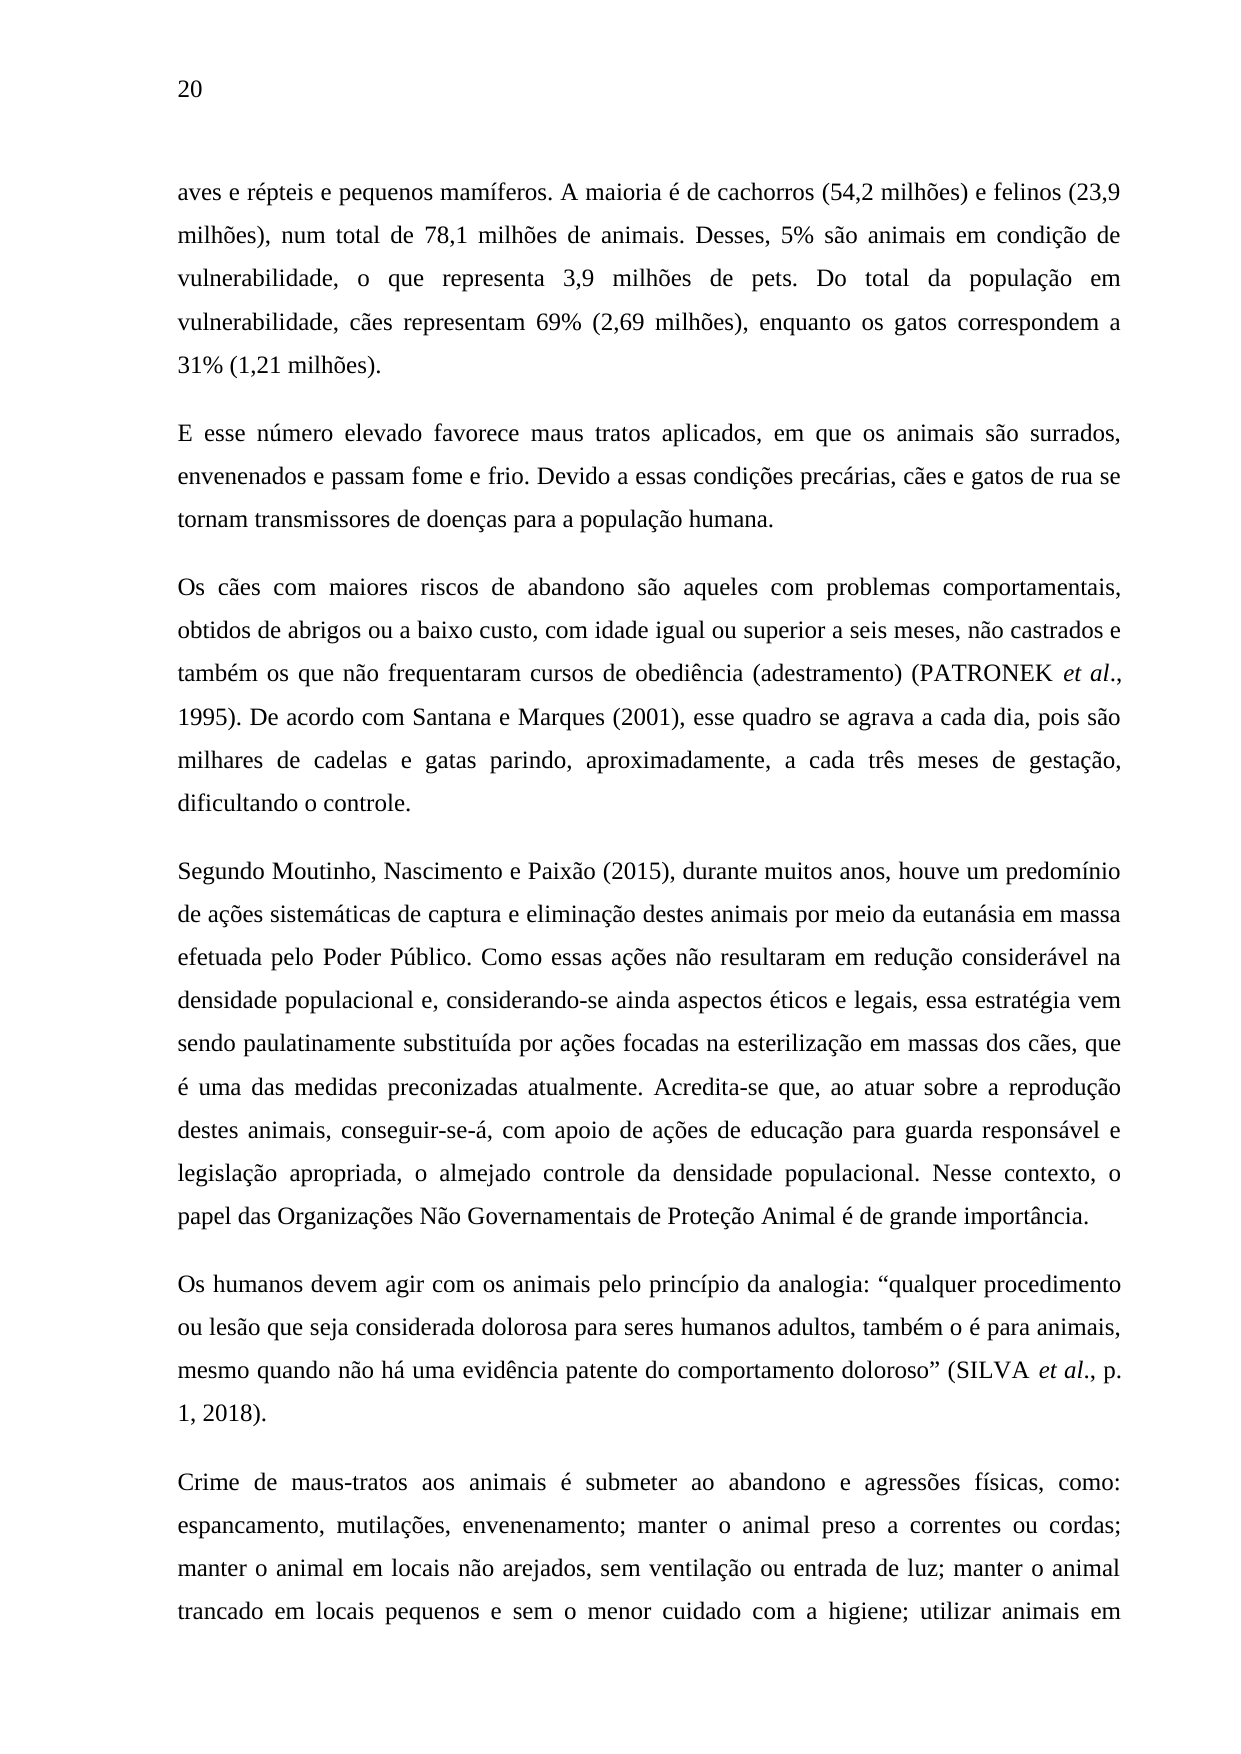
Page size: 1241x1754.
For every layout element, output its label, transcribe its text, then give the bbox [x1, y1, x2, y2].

text Os cães com maiores riscos de abandono são aqueles com problemas comportamentais, obtidos de abrigos ou a baixo custo, com idade igual ou superior a seis meses, não castrados e também os que não frequentaram cursos de obediência (adestramento) (PATRONEK et al., 1995). De acordo com Santana e Marques (2001), esse quadro se agrava a cada dia, pois são milhares de cadelas e gatas parindo, aproximadamente, a cada três meses de gestação, dificultando o controle. [177, 572, 1122, 817]
text E esse número elevado favorece maus tratos aplicados, em que os animais são surrados, envenenados e passam fome e frio. Devido a essas condições precárias, cães e gatos de rua se tornam transmissores de doenças para a população humana. [177, 418, 1122, 533]
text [177, 1467, 1122, 1625]
text Segundo Moutinho, Nascimento e Paixão (2015), durante muitos anos, houve um predomínio de ações sistemáticas de captura e eliminação destes animais por meio da eutanásia em massa efetuada pelo Poder Público. Como essas ações não resultaram em redução considerável na densidade populacional e, considerando-se ainda aspectos éticos e legais, essa estratégia vem sendo paulatinamente substituída por ações focadas na esterilização em massas dos cães, que é uma das medidas preconizadas atualmente. Acredita-se que, ao atuar sobre a reprodução destes animais, conseguir-se-á, com apoio de ações de educação para guarda responsável e legislação apropriada, o almejado controle da densidade populacional. Nesse contexto, o papel das Organizações Não Governamentais de Proteção Animal é de grande importância. [177, 856, 1122, 1230]
text Os humanos devem agir com os animais pelo princípio da analogia: “qualquer procedimento ou lesão que seja considerada dolorosa para seres humanos adultos, também o é para animais, mesmo quando não há uma evidência patente do comportamento doloroso” (SILVA et al., p. 1, 2018). [177, 1269, 1122, 1427]
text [177, 177, 1122, 378]
